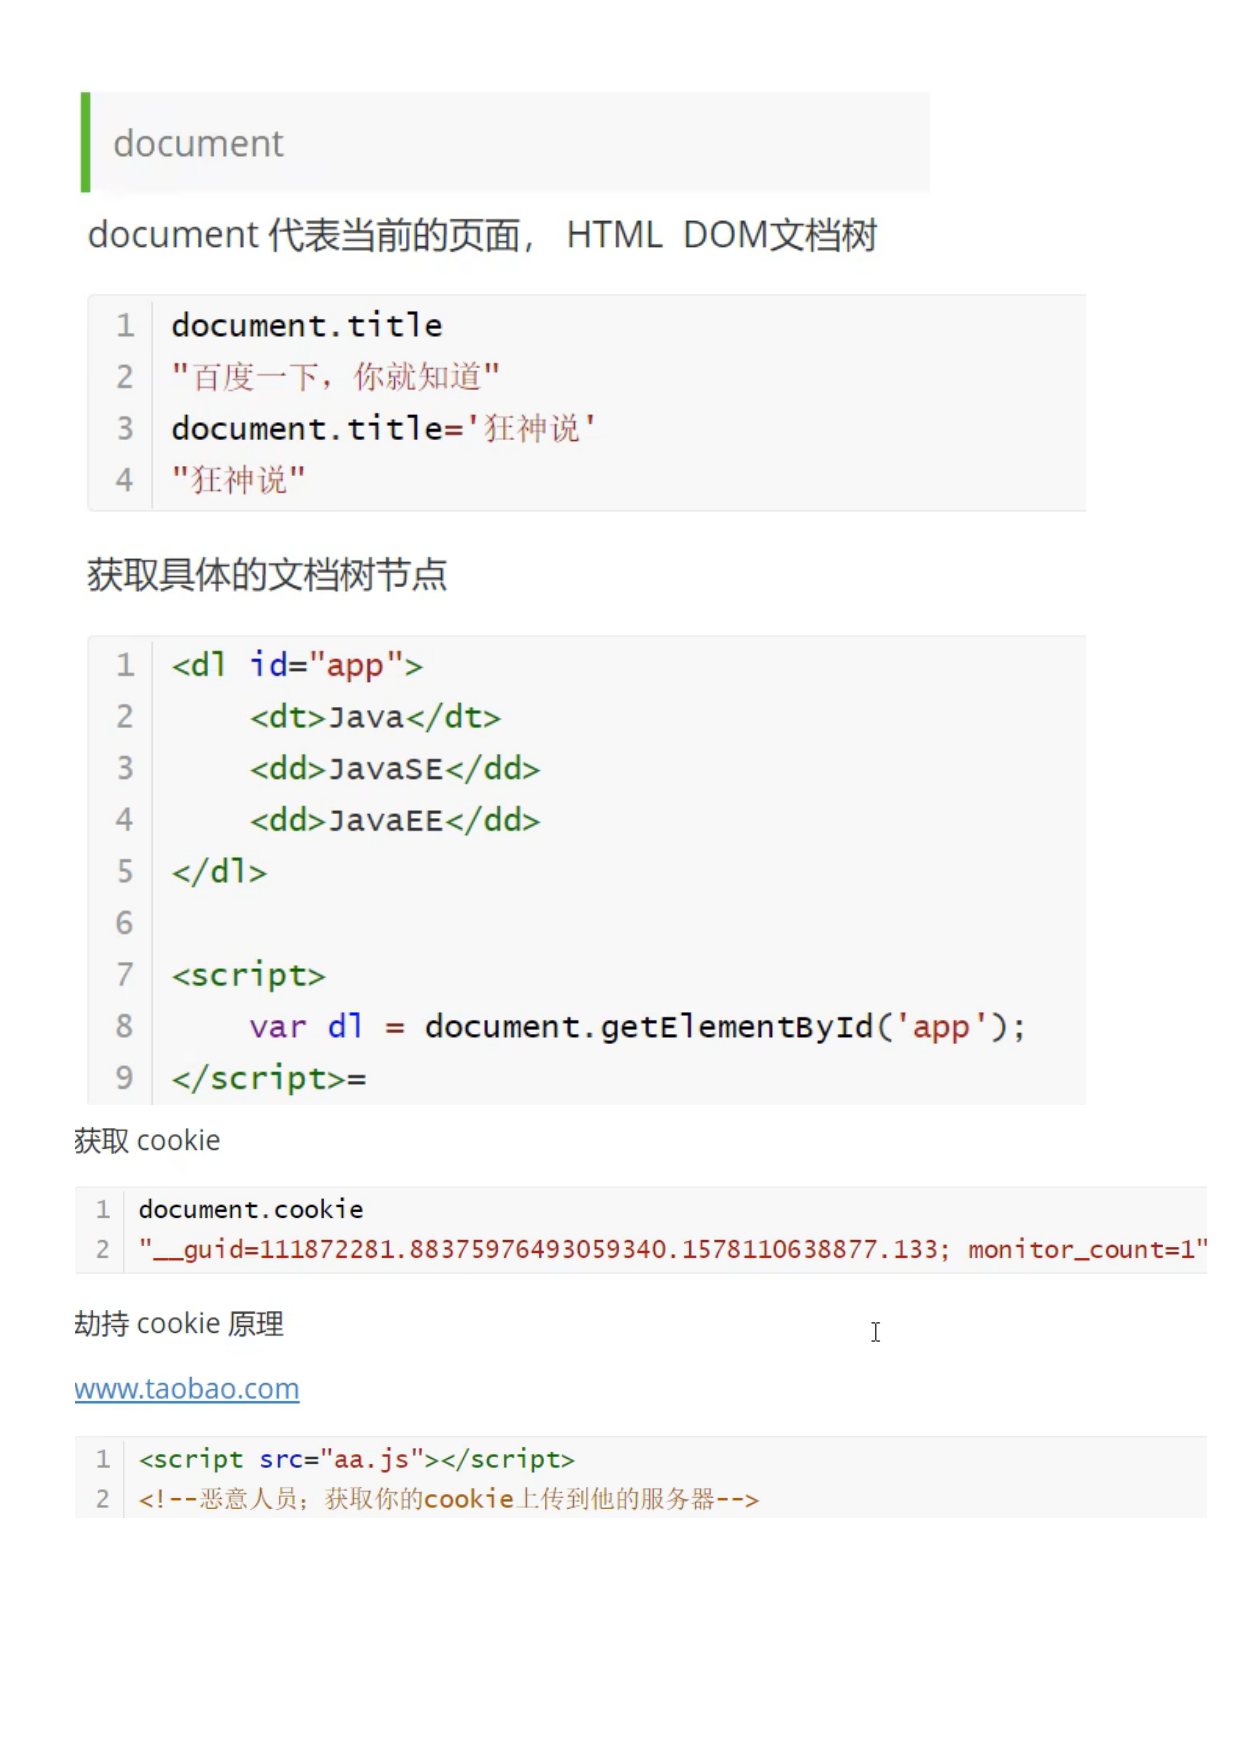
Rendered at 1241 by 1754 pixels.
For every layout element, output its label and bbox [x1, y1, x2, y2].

picture [75, 210, 1087, 1105]
picture [75, 1120, 1208, 1518]
picture [75, 80, 931, 208]
